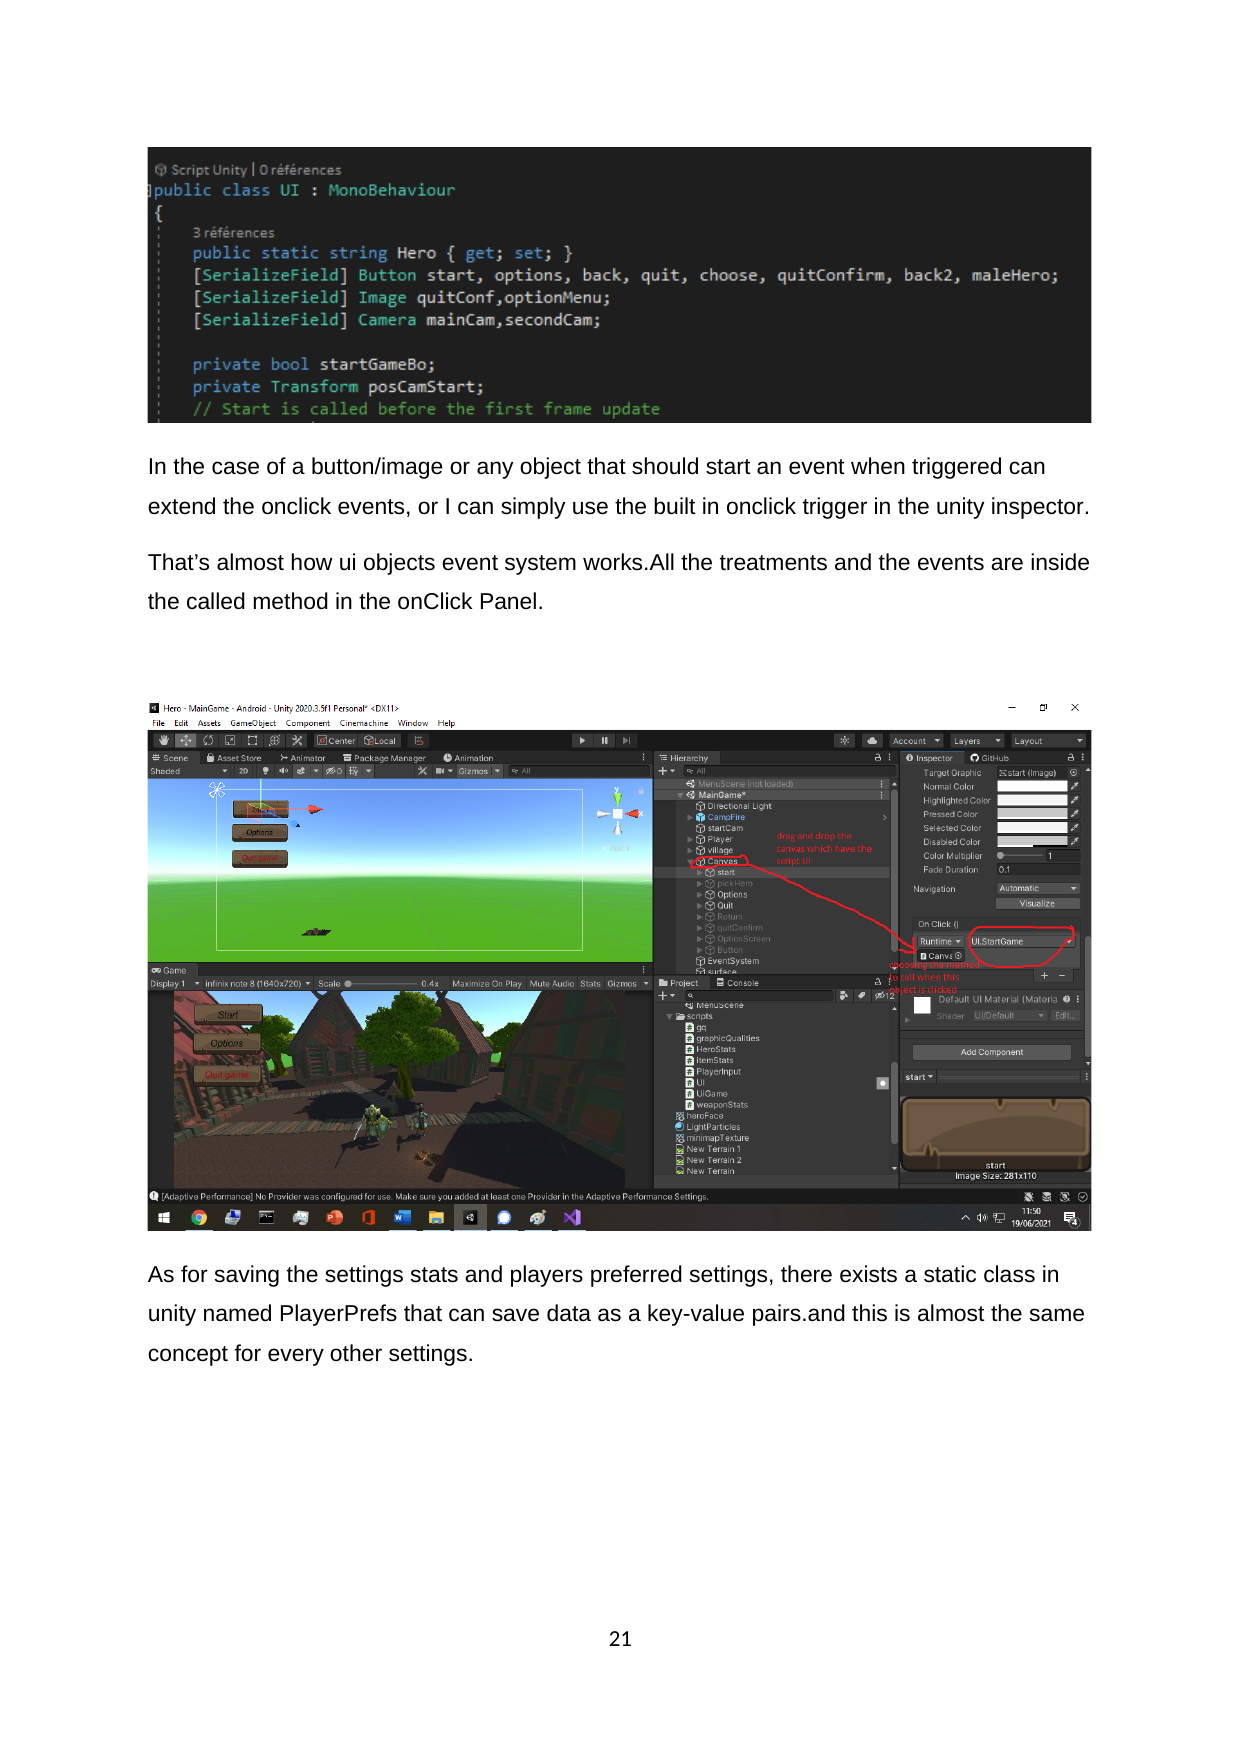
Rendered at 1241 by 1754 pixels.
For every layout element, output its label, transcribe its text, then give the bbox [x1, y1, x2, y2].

picture [147, 147, 1092, 423]
picture [147, 700, 1092, 1231]
text As for saving the settings stats and players preferred settings, there exists a static class in unity named PlayerPrefs that can save data as a key-value pairs.and this is almost the same concept for every other settings. [148, 1261, 1093, 1366]
text That’s almost how ui objects event system works.All the treatments and the events are inside the called method in the onClick Panel. [148, 549, 1093, 615]
text In the case of a button/image or any object that should start an event when triggered can extend the onclick events, or I can simply use the built in onclick trigger in the unity inspector. [148, 453, 1093, 519]
